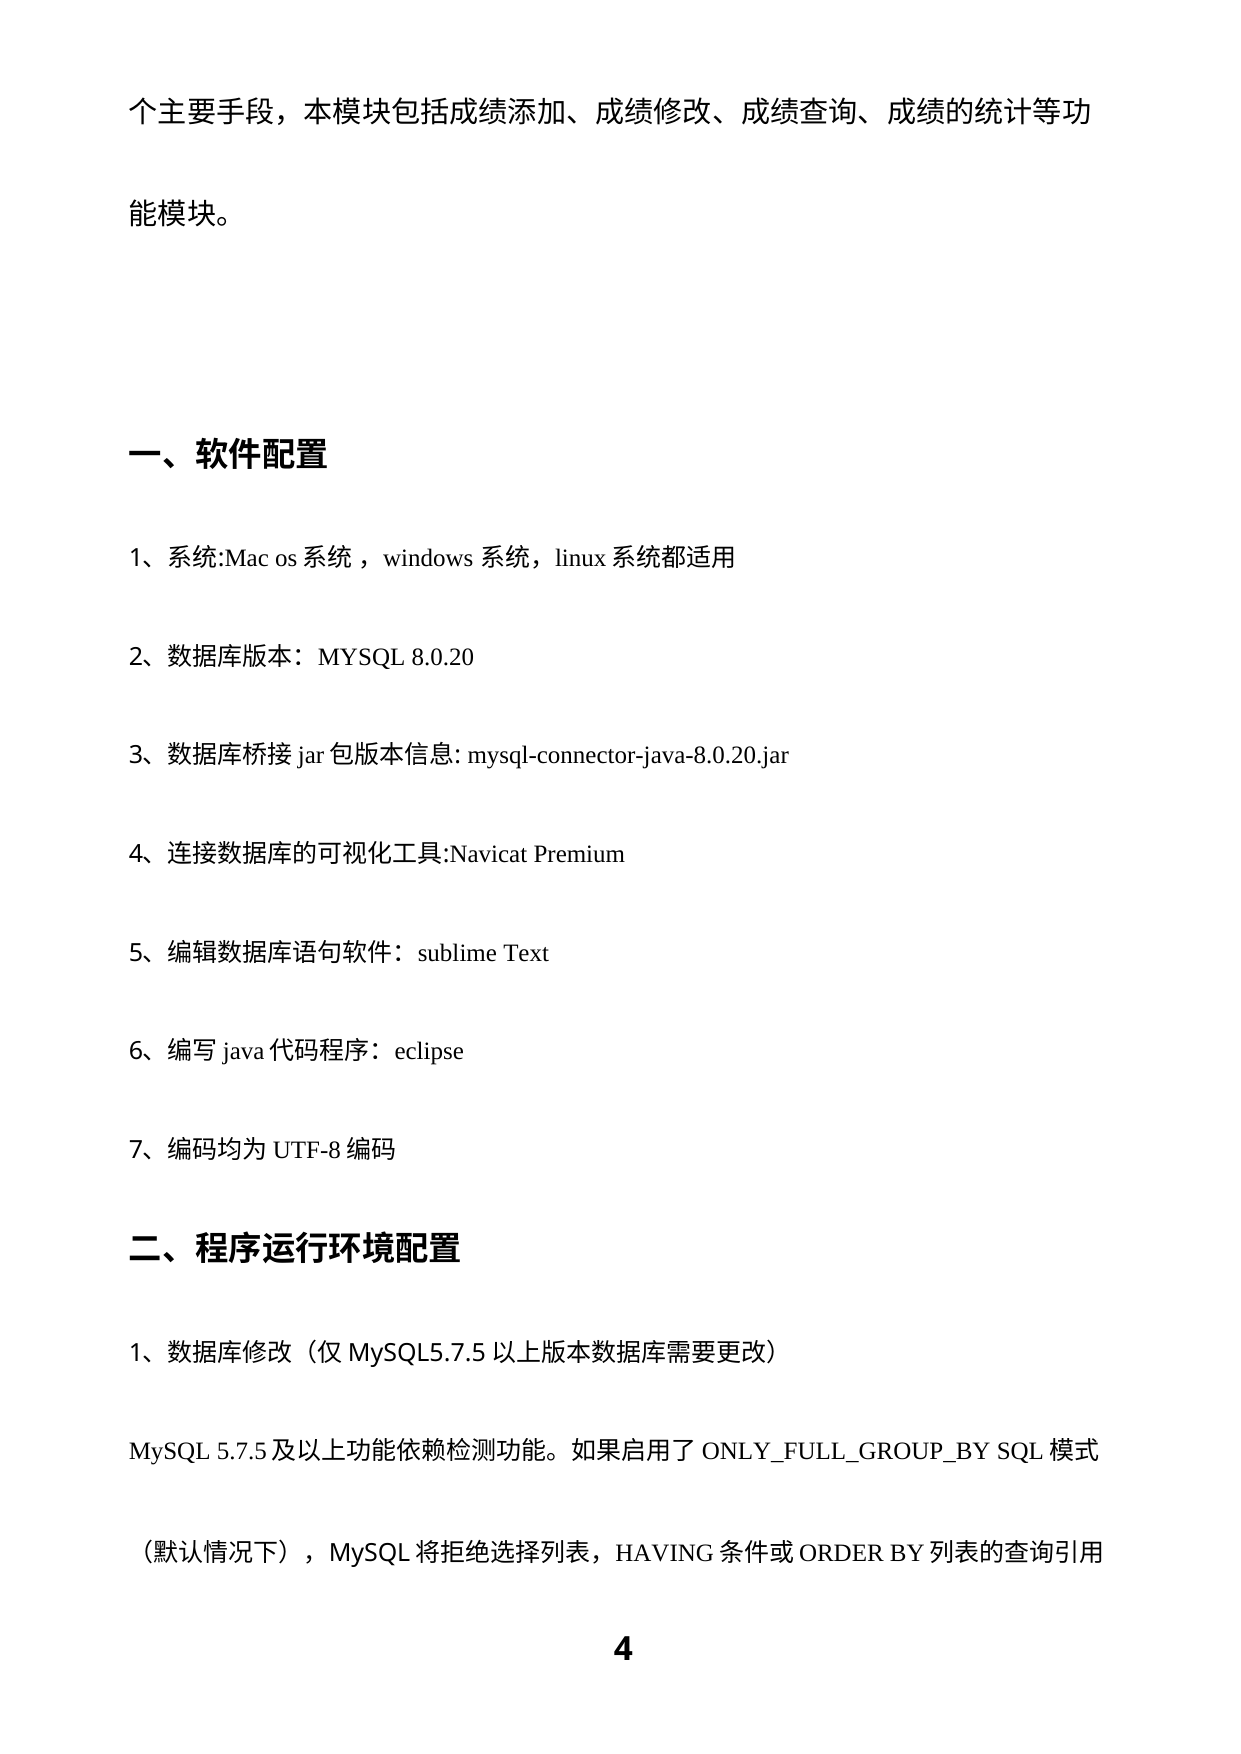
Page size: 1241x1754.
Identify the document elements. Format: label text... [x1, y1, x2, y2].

text 7、编码均为UTF-8编码 [128, 1113, 1118, 1181]
text 1、数据库修改（仅MySQL5.7.5以上版本数据库需要更改） [128, 1316, 1118, 1384]
text 1、系统:Mac os系统 ，windows 系统，linux系统都适用 [128, 522, 1118, 590]
text 5、编辑数据库语句软件：sublime Text [128, 916, 1118, 984]
text 4、连接数据库的可视化工具:Navicat Premium [128, 818, 1118, 886]
text 3、数据库桥接jar包版本信息: mysql-connector-java-8.0.20.jar [128, 719, 1118, 787]
text 一、软件配置 [128, 417, 1118, 485]
text 6、编写java代码程序：eclipse [128, 1015, 1118, 1083]
text 2、数据库版本：MYSQL 8.0.20 [128, 621, 1118, 688]
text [128, 1415, 1118, 1584]
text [128, 76, 1118, 246]
text 二、程序运行环境配置 [128, 1212, 1118, 1280]
